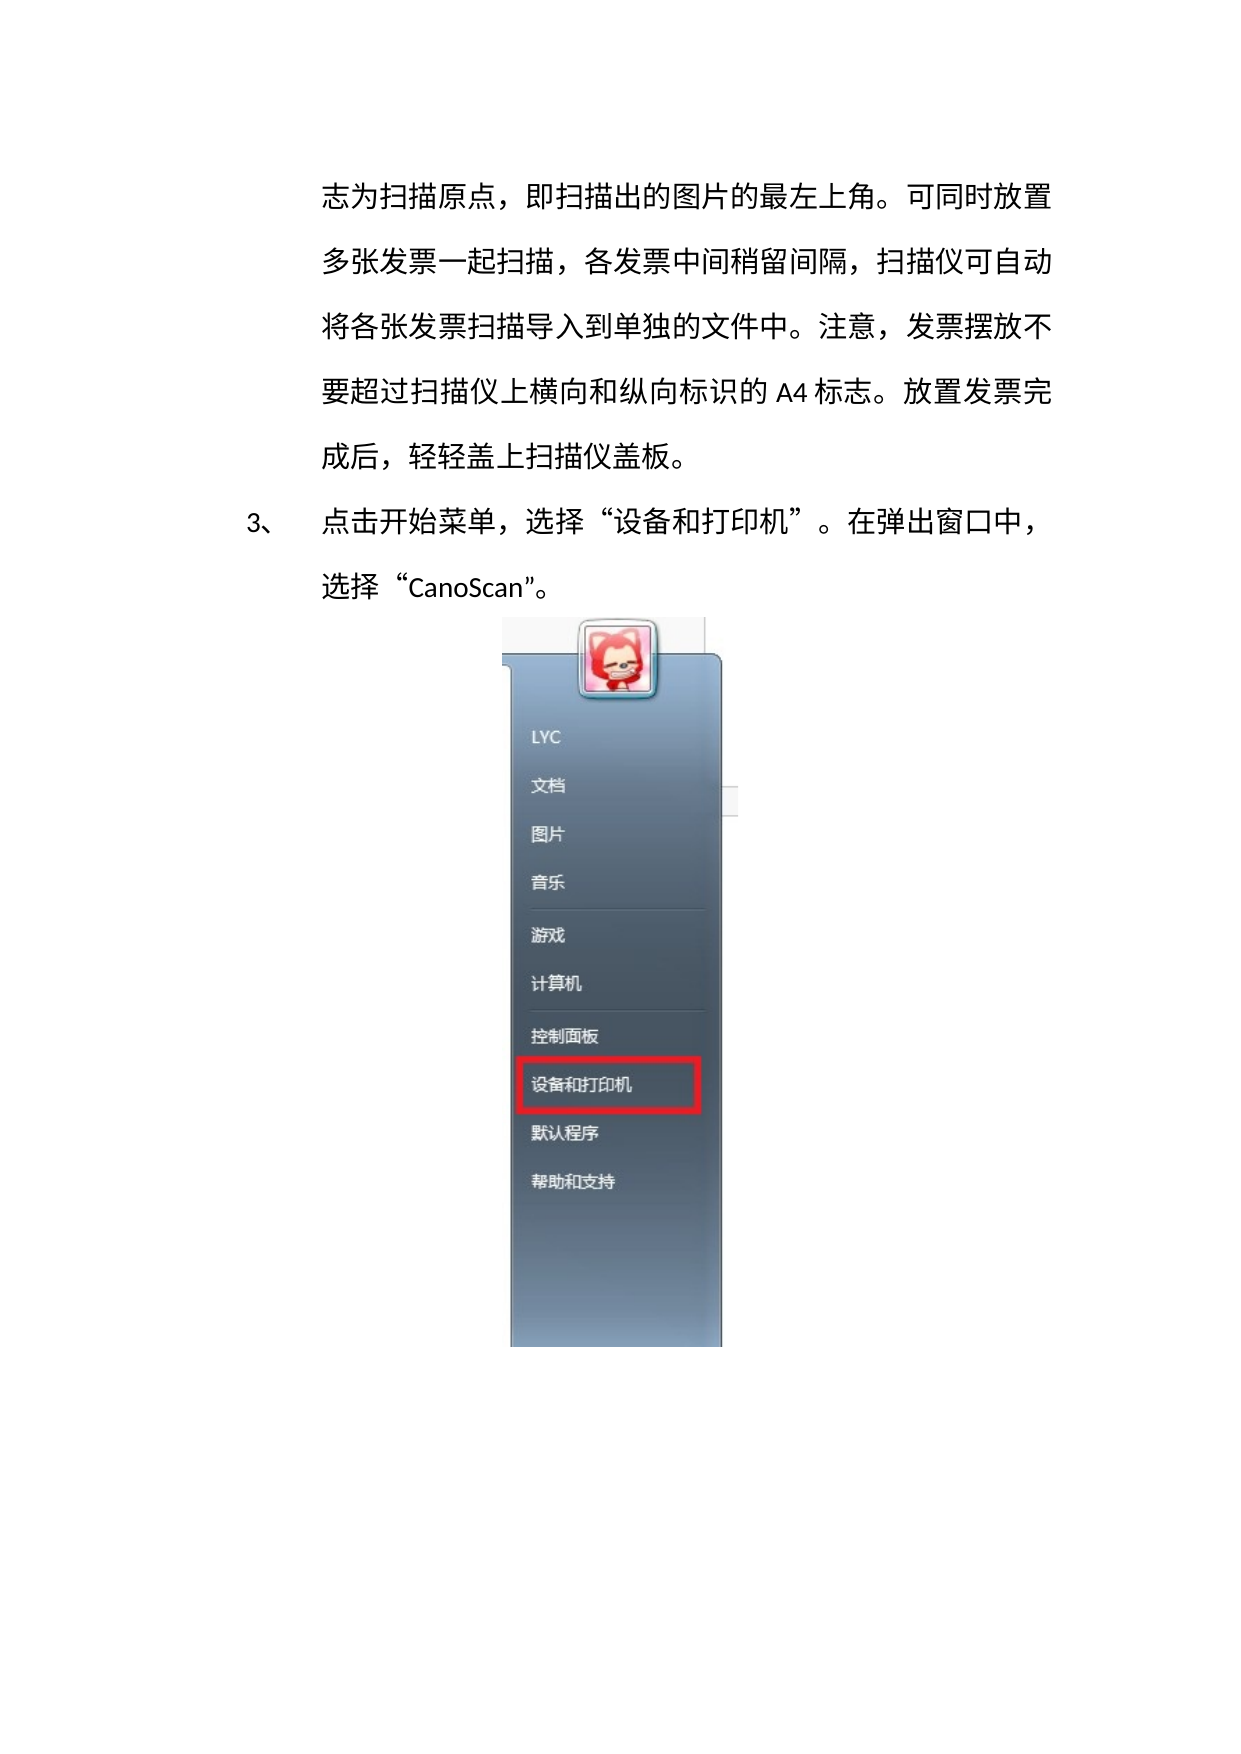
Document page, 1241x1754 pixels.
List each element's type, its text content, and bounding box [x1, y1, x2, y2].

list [246, 162, 1053, 487]
picture [502, 617, 739, 1347]
list 点击开始菜单，选择“设备和打印机”。在弹出窗口中，选择“CanoScan”。 [246, 487, 1053, 617]
